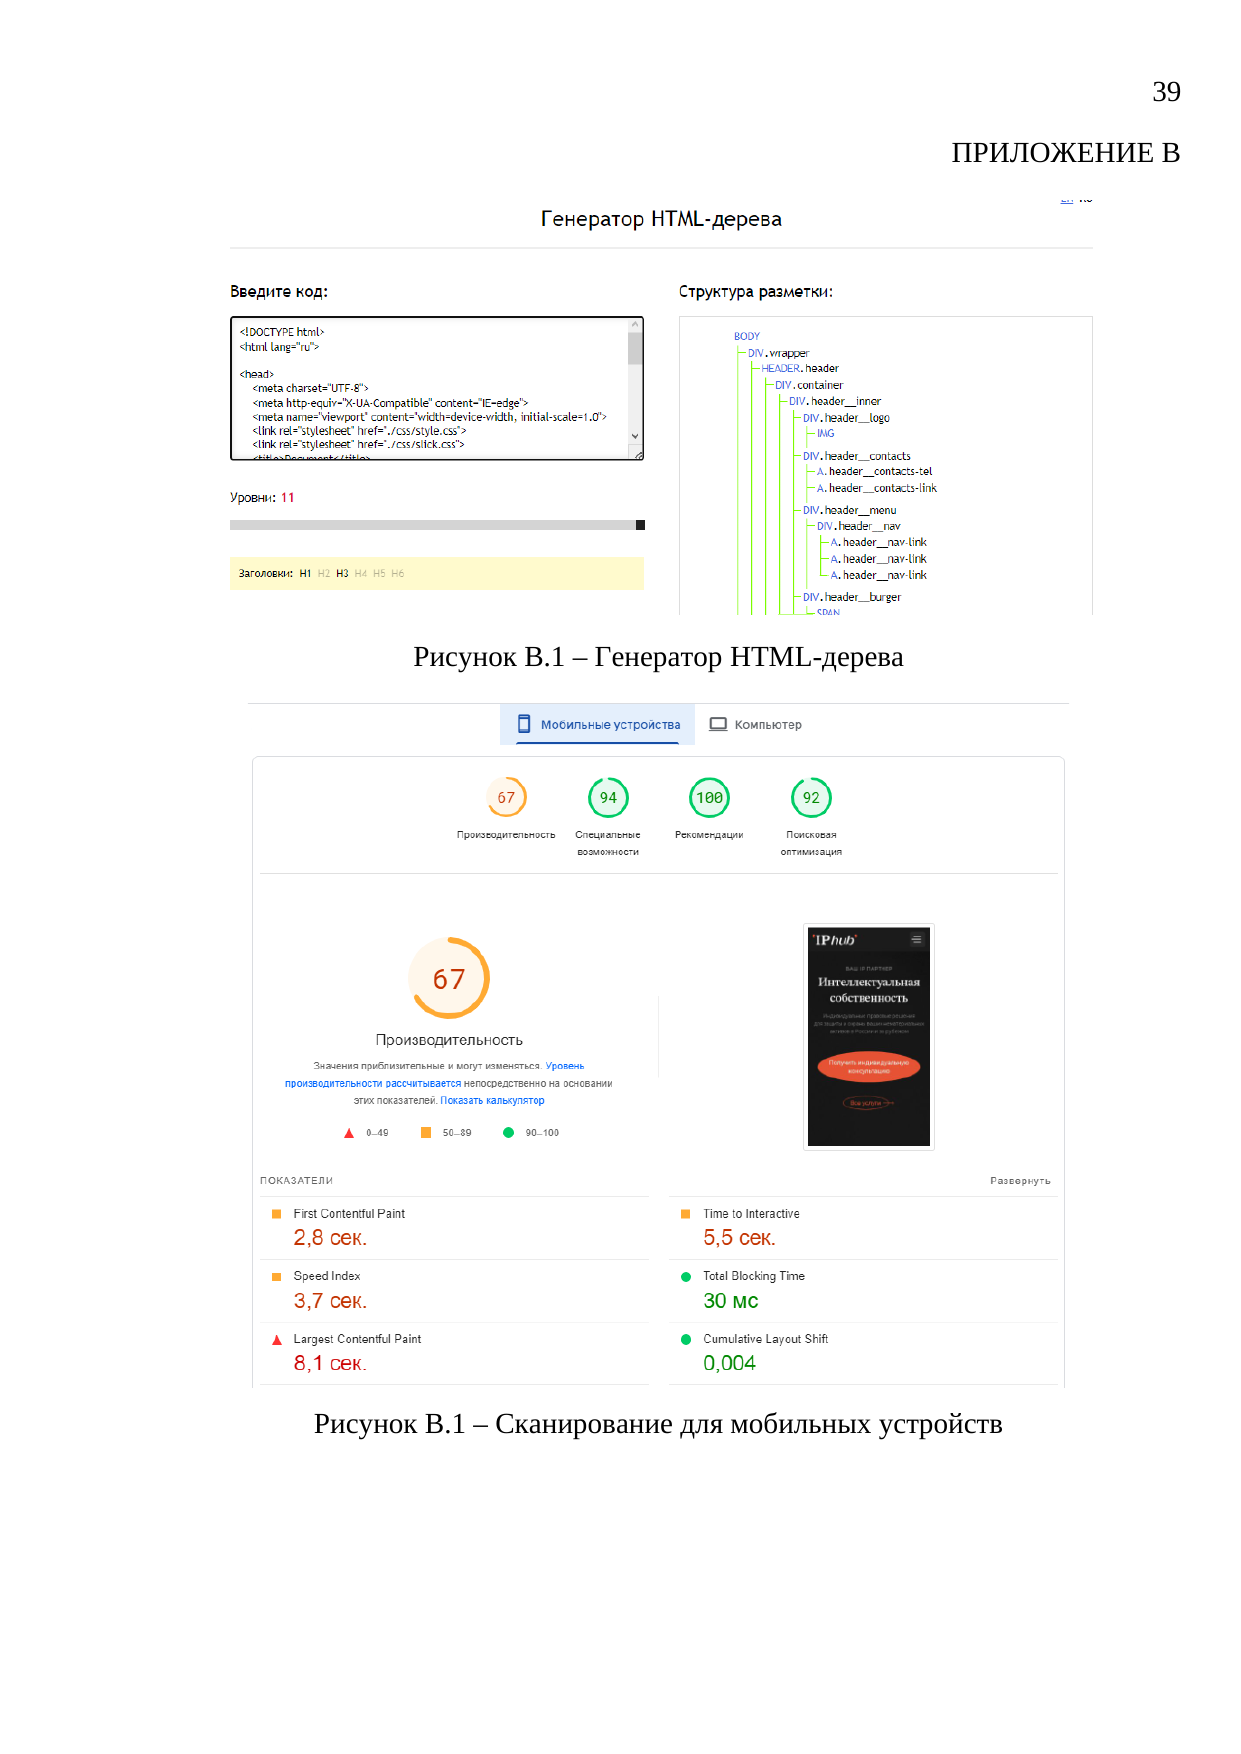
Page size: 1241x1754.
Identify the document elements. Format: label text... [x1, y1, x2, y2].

picture [195, 200, 1122, 615]
text ПРИЛОЖЕНИЕ В [136, 135, 1181, 169]
text Рисунок В.1 – Сканирование для мобильных устройств [136, 1406, 1181, 1439]
picture [247, 702, 1070, 1388]
text Рисунок В.1 – Генератор HTML-дерева [136, 639, 1181, 673]
